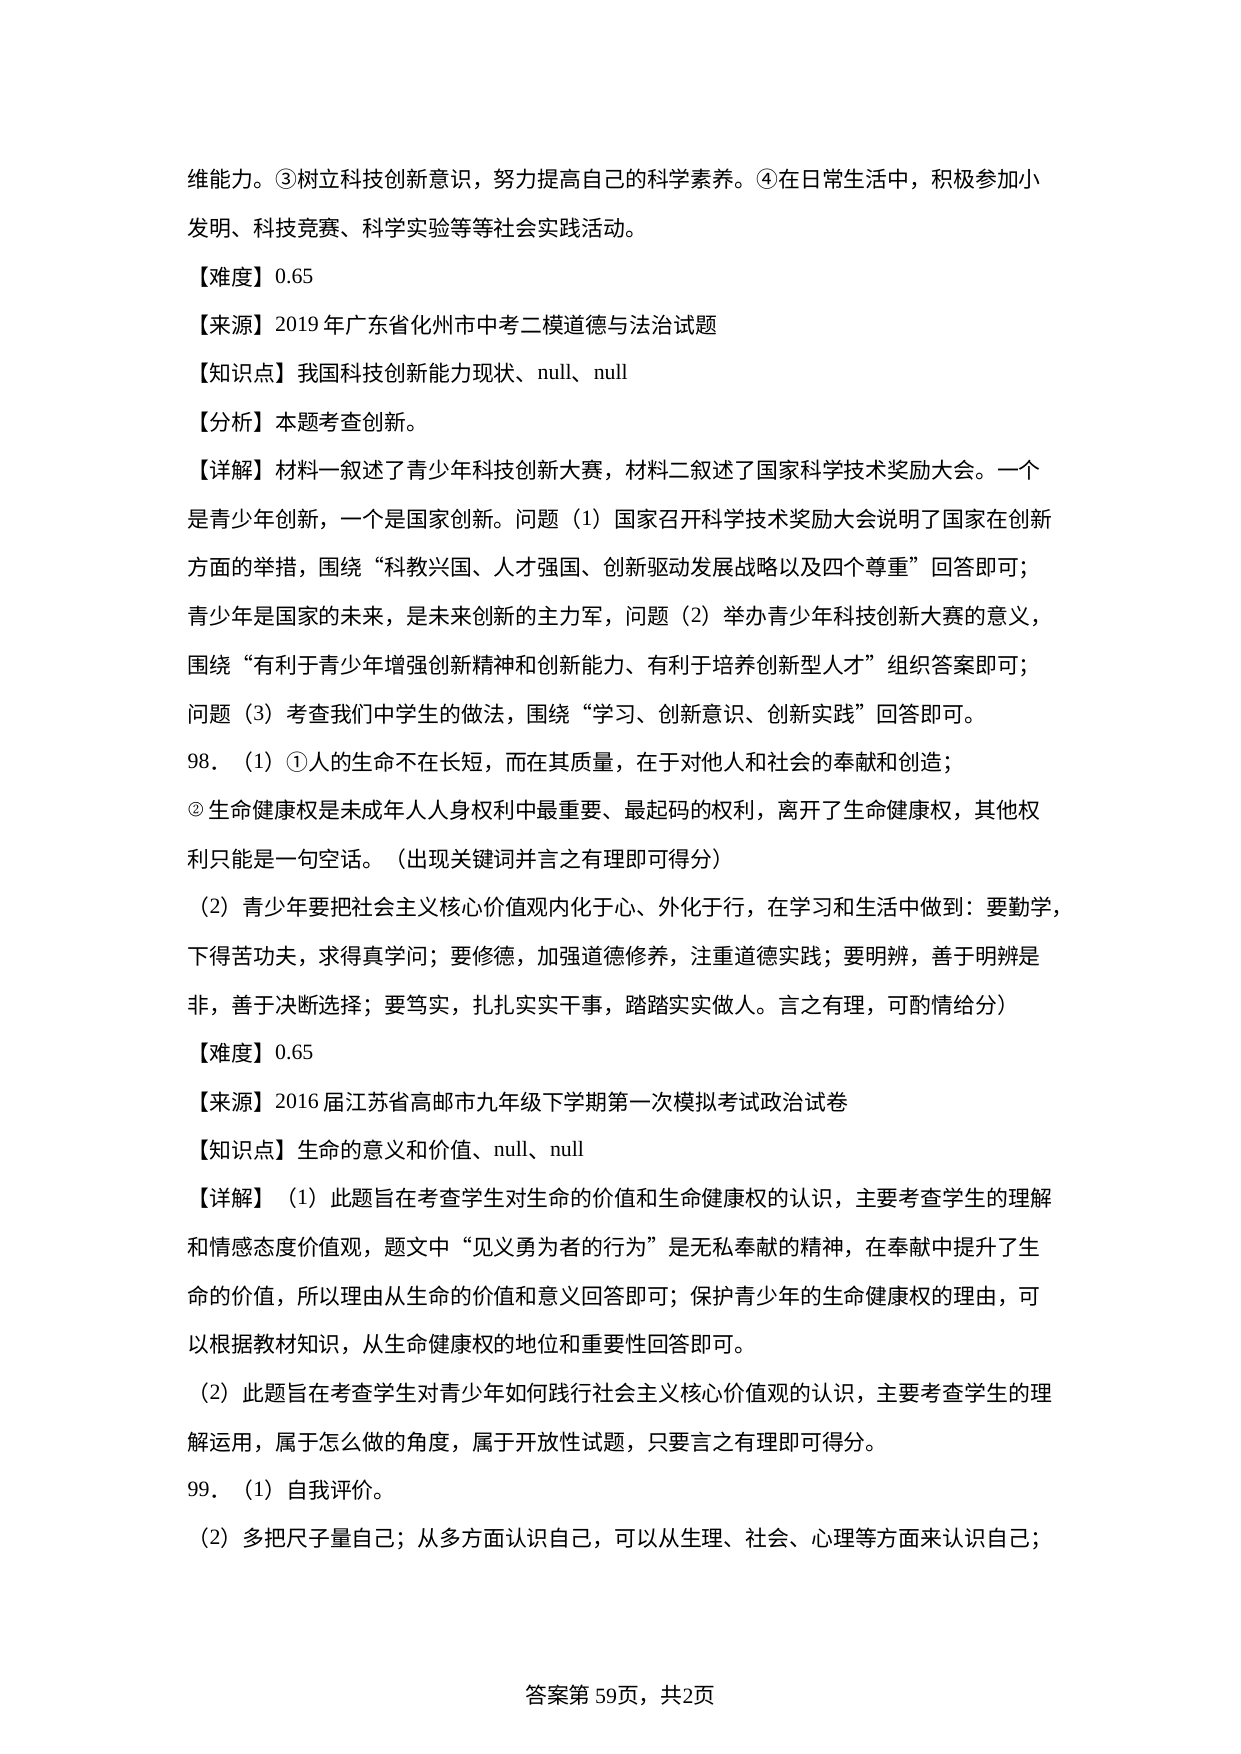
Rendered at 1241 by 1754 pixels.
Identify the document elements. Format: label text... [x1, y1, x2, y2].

text 【知识点】我国科技创新能力现状、null、null [187, 356, 1053, 388]
text 【来源】2016届江苏省高邮市九年级下学期第一次模拟考试政治试卷 [187, 1084, 1053, 1117]
text （2）此题旨在考查学生对青少年如何践行社会主义核心价值观的认识，主要考查学生的理解运用，属于怎么做的角度，属于开放性试题，只要言之有理即可得分。 [187, 1375, 1053, 1457]
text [187, 162, 1053, 243]
text 【难度】0.65 [187, 259, 1053, 292]
text 【详解】（1）此题旨在考查学生对生命的价值和生命健康权的认识，主要考查学生的理解和情感态度价值观，题文中“见义勇为者的行为”是无私奉献的精神，在奉献中提升了生命的价值，所以理由从生命的价值和意义回答即可；保护青少年的生命健康权的理由，可以根据教材知识，从生命健康权的地位和重要性回答即可。 [187, 1181, 1053, 1359]
text ②生命健康权是未成年人人身权利中最重要、最起码的权利，离开了生命健康权，其他权利只能是一句空话。（出现关键词并言之有理即可得分） [187, 793, 1053, 874]
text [187, 1521, 1053, 1553]
text 99．（1）自我评价。 [187, 1472, 1053, 1505]
text 【详解】材料一叙述了青少年科技创新大赛，材料二叙述了国家科学技术奖励大会。一个是青少年创新，一个是国家创新。问题（1）国家召开科学技术奖励大会说明了国家在创新方面的举措，围绕“科教兴国、人才强国、创新驱动发展战略以及四个尊重”回答即可；青少年是国家的未来，是未来创新的主力军，问题（2）举办青少年科技创新大赛的意义，围绕“有利于青少年增强创新精神和创新能力、有利于培养创新型人才”组织答案即可；问题（3）考查我们中学生的做法，围绕“学习、创新意识、创新实践”回答即可。 [187, 452, 1053, 729]
text （2）青少年要把社会主义核心价值观内化于心、外化于行，在学习和生活中做到：要勤学，下得苦功夫，求得真学问；要修德，加强道德修养，注重道德实践；要明辨，善于明辨是非，善于决断选择；要笃实，扎扎实实干事，踏踏实实做人。言之有理，可酌情给分） [187, 890, 1053, 1020]
text 【知识点】生命的意义和价值、null、null [187, 1132, 1053, 1165]
text 【分析】本题考查创新。 [187, 404, 1053, 437]
text 98．（1）①人的生命不在长短，而在其质量，在于对他人和社会的奉献和创造； [187, 744, 1053, 777]
text 【来源】2019年广东省化州市中考二模道德与法治试题 [187, 307, 1053, 340]
text 【难度】0.65 [187, 1036, 1053, 1068]
